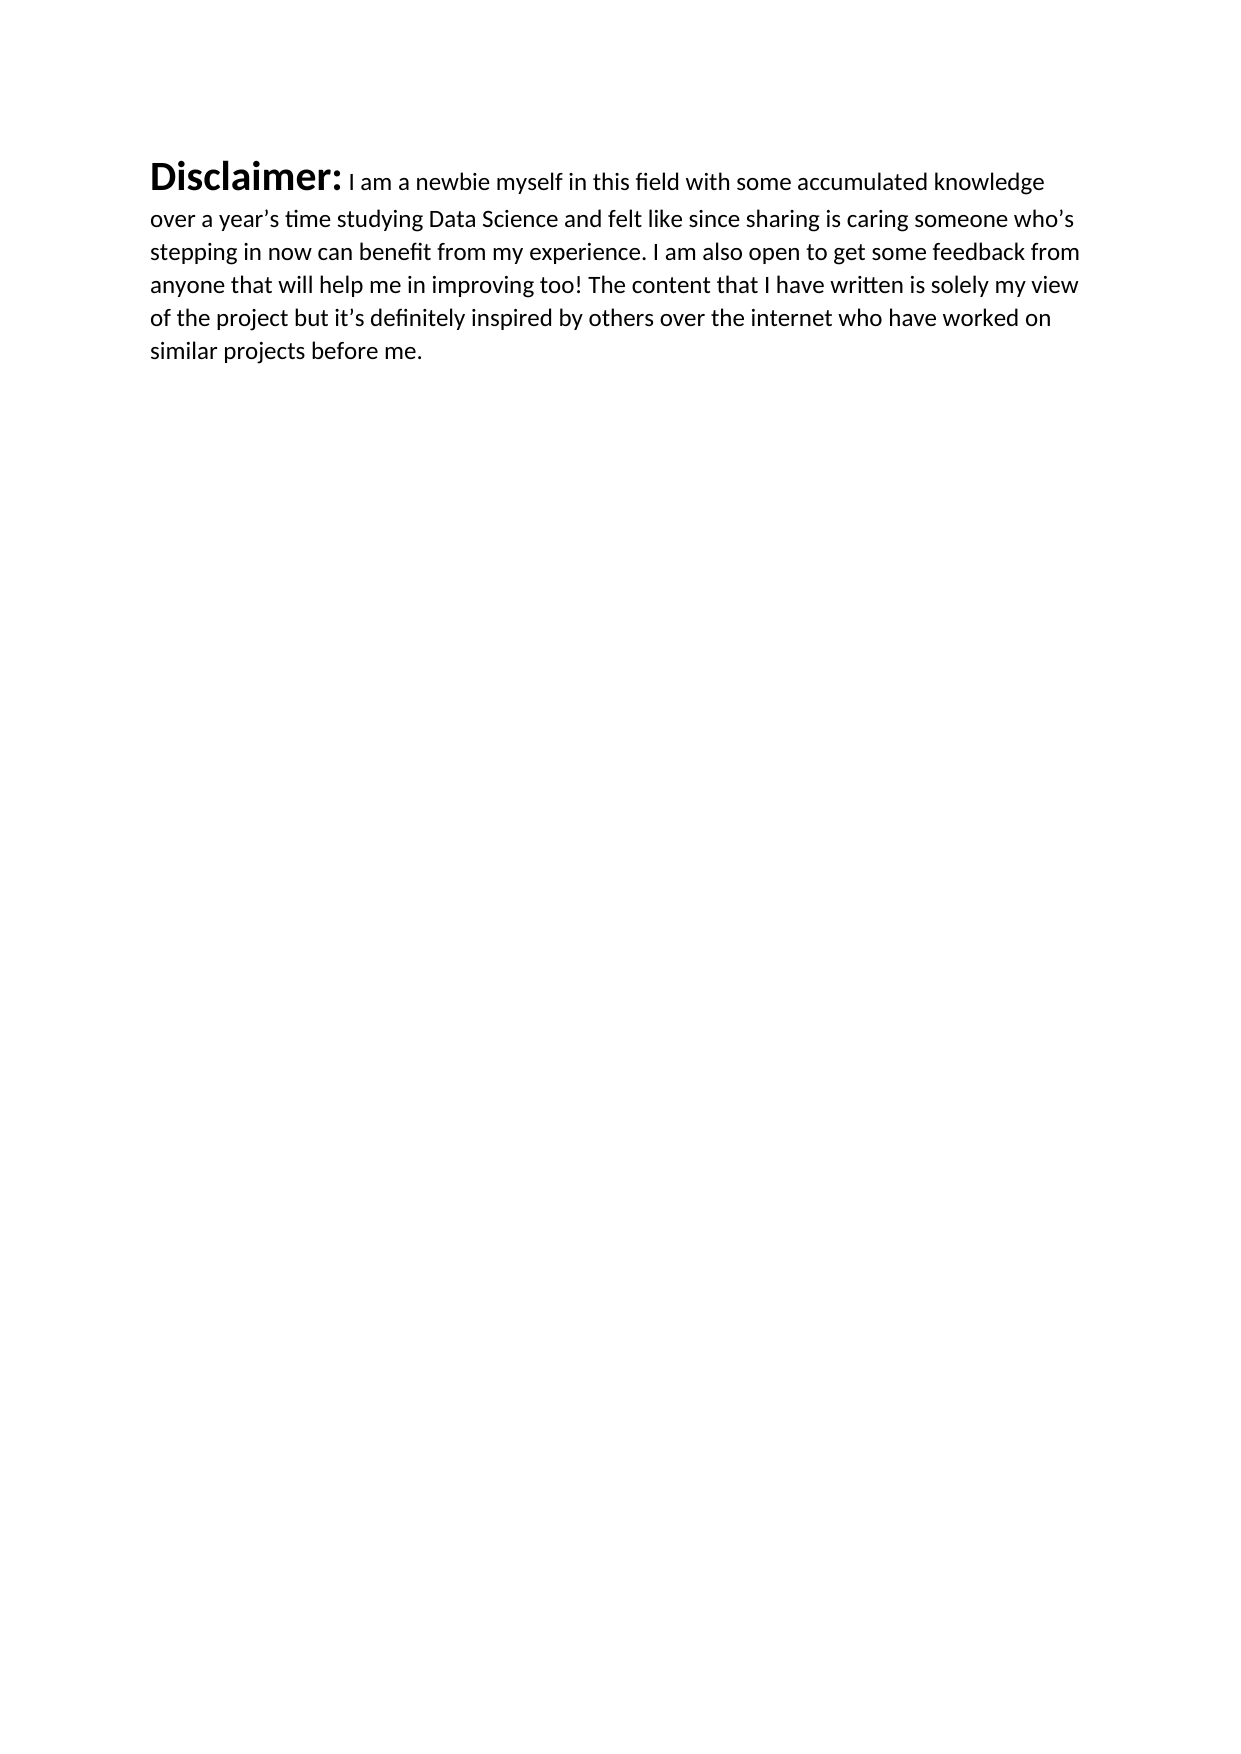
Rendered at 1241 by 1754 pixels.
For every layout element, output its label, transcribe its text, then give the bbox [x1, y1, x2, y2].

text Disclaimer: I am a newbie myself in this field with some accumulated knowledge over a year’s time studying Data Science and felt like since sharing is caring someone who’s stepping in now can benefit from my experience. I am also open to get some feedback from anyone that will help me in improving too! The content that I have written is solely my view of the project but it’s definitely inspired by others over the internet who have worked on similar projects before me. [150, 150, 1090, 365]
